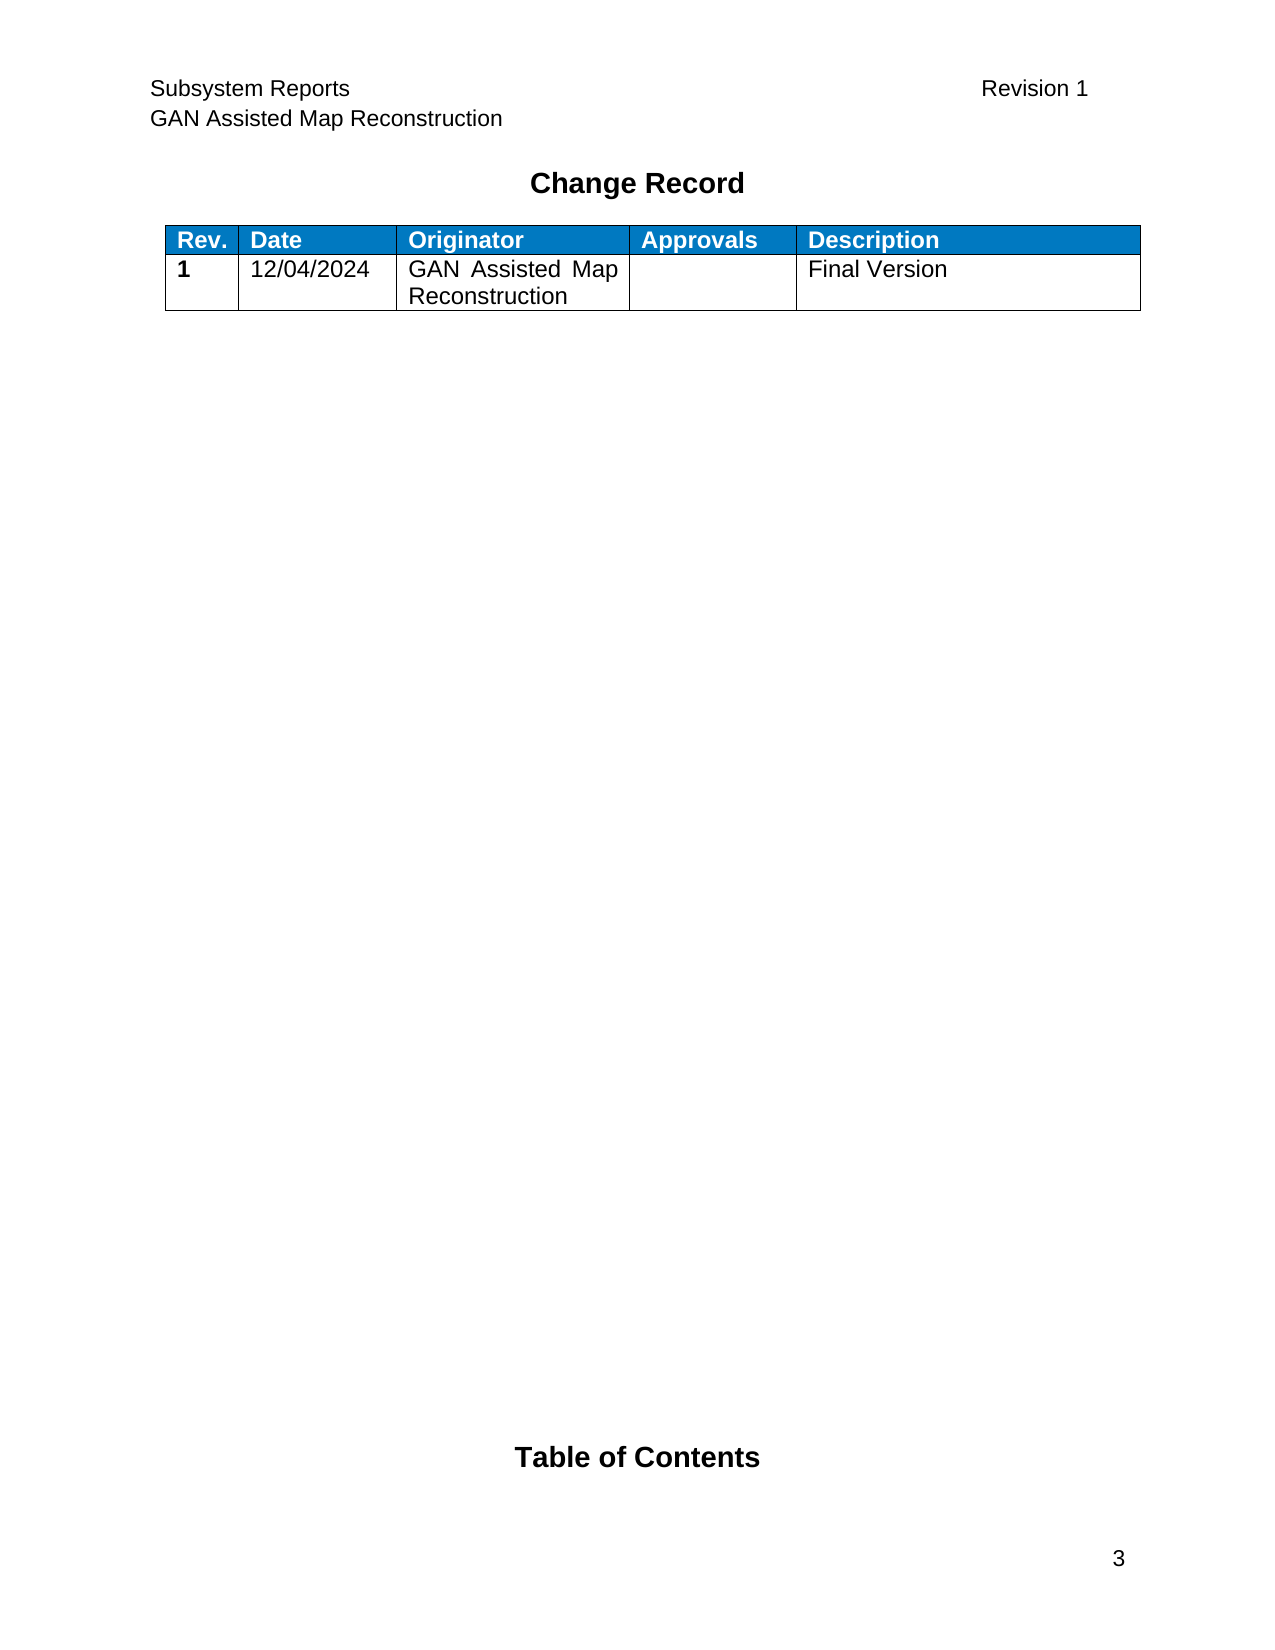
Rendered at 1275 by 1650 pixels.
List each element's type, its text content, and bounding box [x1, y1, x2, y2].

table_header Originator [397, 226, 629, 254]
table_cell Final Version [797, 255, 1140, 310]
table_header Rev. [166, 226, 238, 254]
table_cell GAN Assisted Map Reconstruction [397, 255, 629, 310]
table_cell 1 [166, 255, 238, 310]
table_header Date [239, 226, 396, 254]
text Change Record [150, 166, 1125, 199]
table_cell [630, 255, 796, 310]
table_cell 12/04/2024 [239, 255, 396, 310]
text Table of Contents [150, 1441, 1125, 1474]
table_header Approvals [630, 226, 796, 254]
table_header Description [797, 226, 1140, 254]
